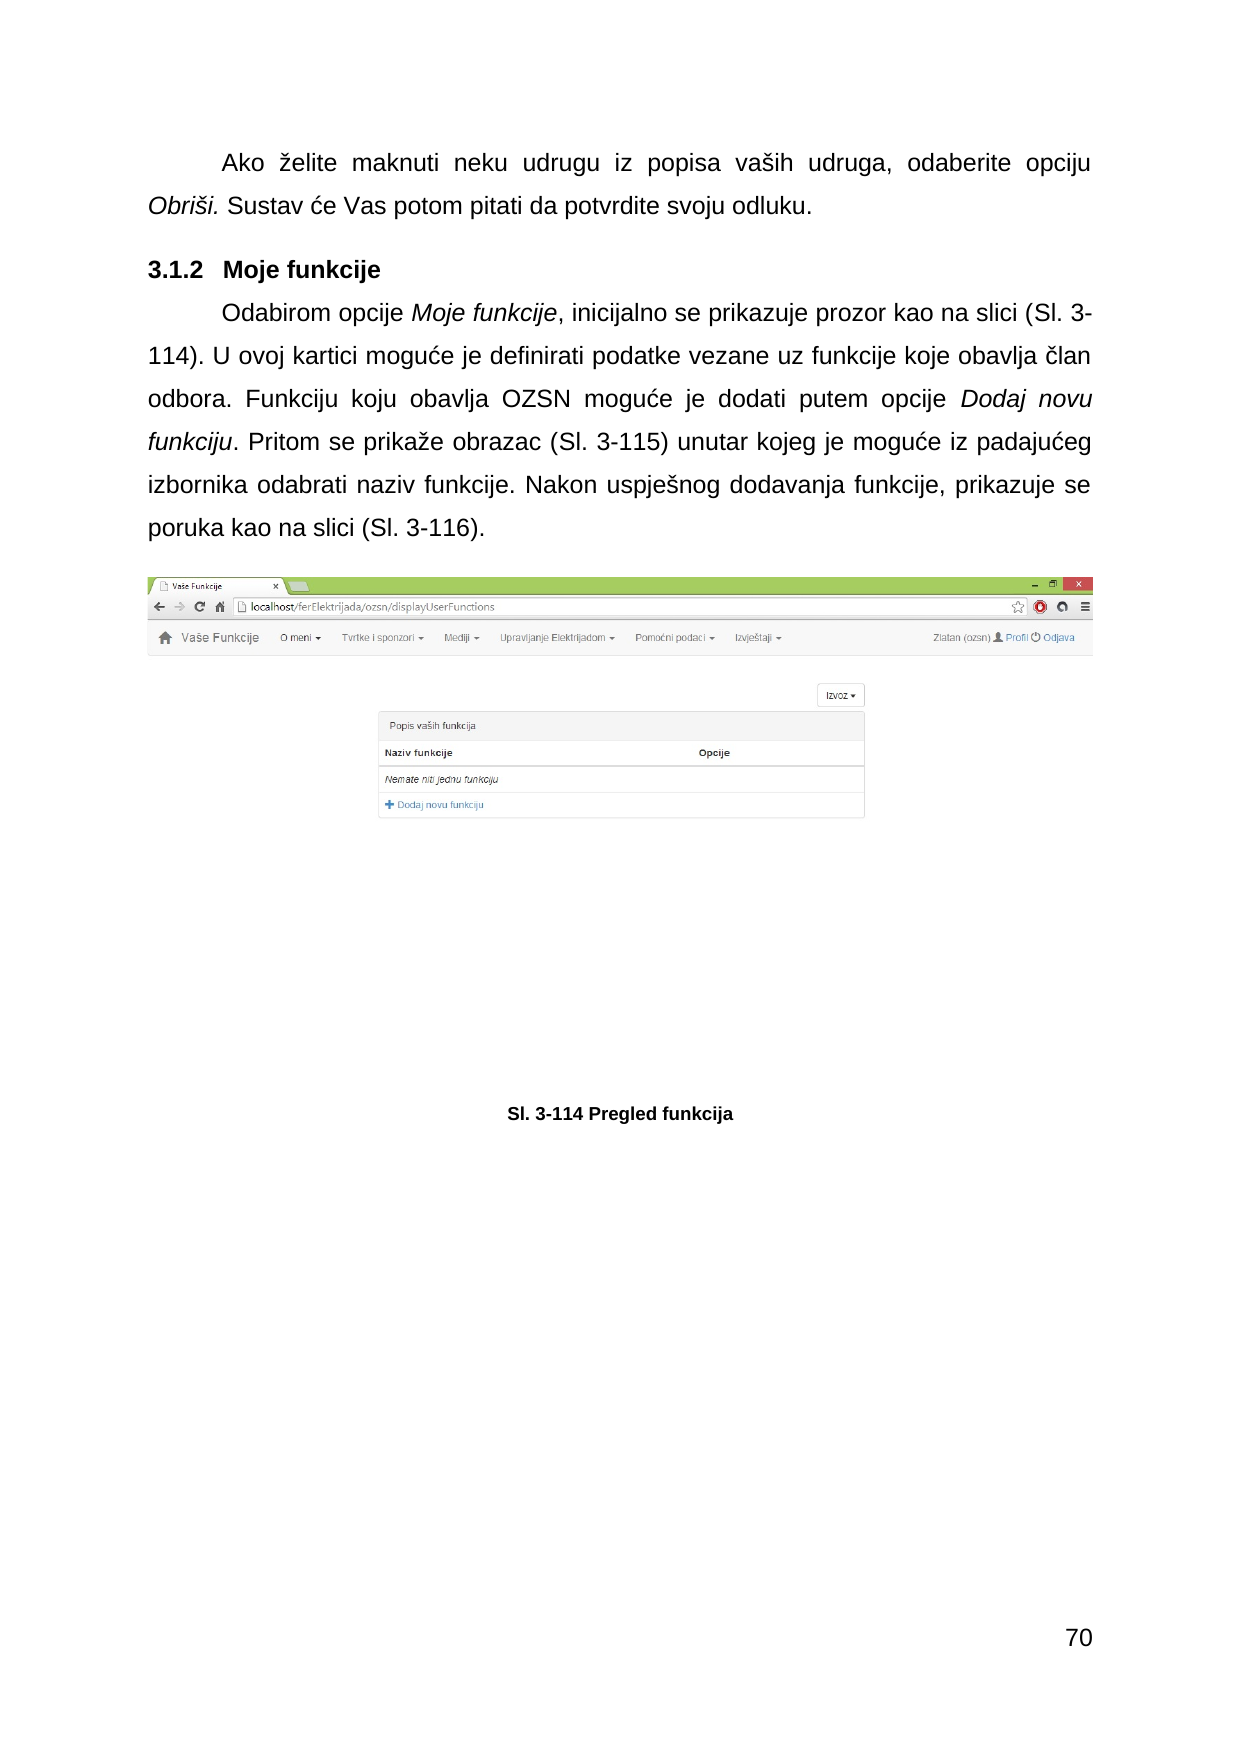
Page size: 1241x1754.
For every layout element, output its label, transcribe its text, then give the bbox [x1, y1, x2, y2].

subtitle Moje funkcije [148, 255, 1093, 283]
picture [147, 577, 1093, 1082]
text Ako želite maknuti neku udrugu iz popisa vaših udruga, odaberite opciju Obriši. Sustav će Vas potom pitati da potvrdite svoju odluku. [148, 148, 1093, 219]
